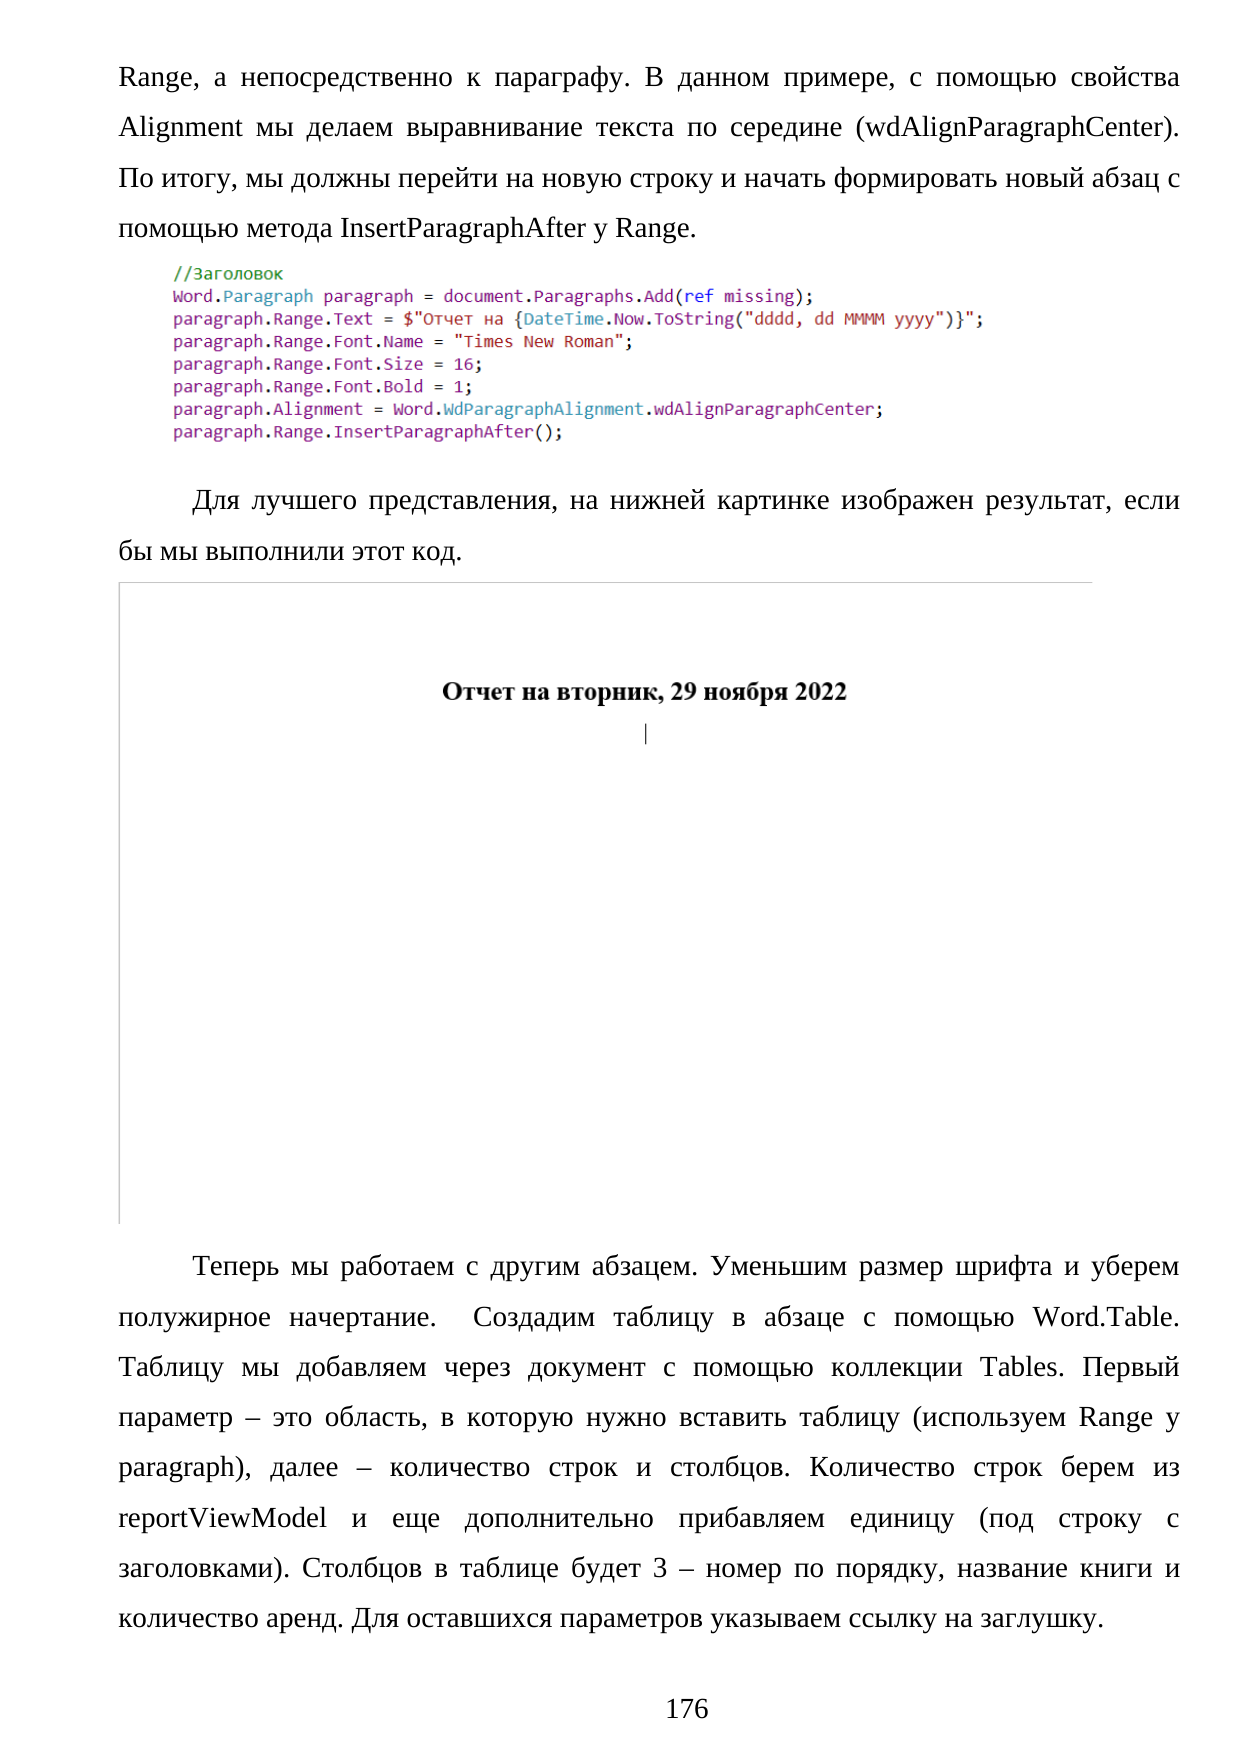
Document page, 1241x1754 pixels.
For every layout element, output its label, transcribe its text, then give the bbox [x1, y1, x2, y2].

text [118, 59, 1181, 243]
picture [163, 260, 1137, 458]
text Теперь мы работаем с другим абзацем. Уменьшим размер шрифта и уберем полужирное начертание. Создадим таблицу в абзаце с помощью Word.Table. Таблицу мы добавляем через документ с помощью коллекции Tables. Первый параметр – это область, в которую нужно вставить таблицу (используем Range у paragraph), далее – количество строк и столбцов. Количество строк берем из reportViewModel и еще дополнительно прибавляем единицу (под строку с заголовками). Столбцов в таблице будет 3 – номер по порядку, название книги и количество аренд. Для оставшихся параметров указываем ссылку на заглушку. [118, 1248, 1181, 1634]
picture [118, 582, 1093, 1224]
text Для лучшего представления, на нижней картинке изображен результат, если бы мы выполнили этот код. [118, 482, 1181, 566]
